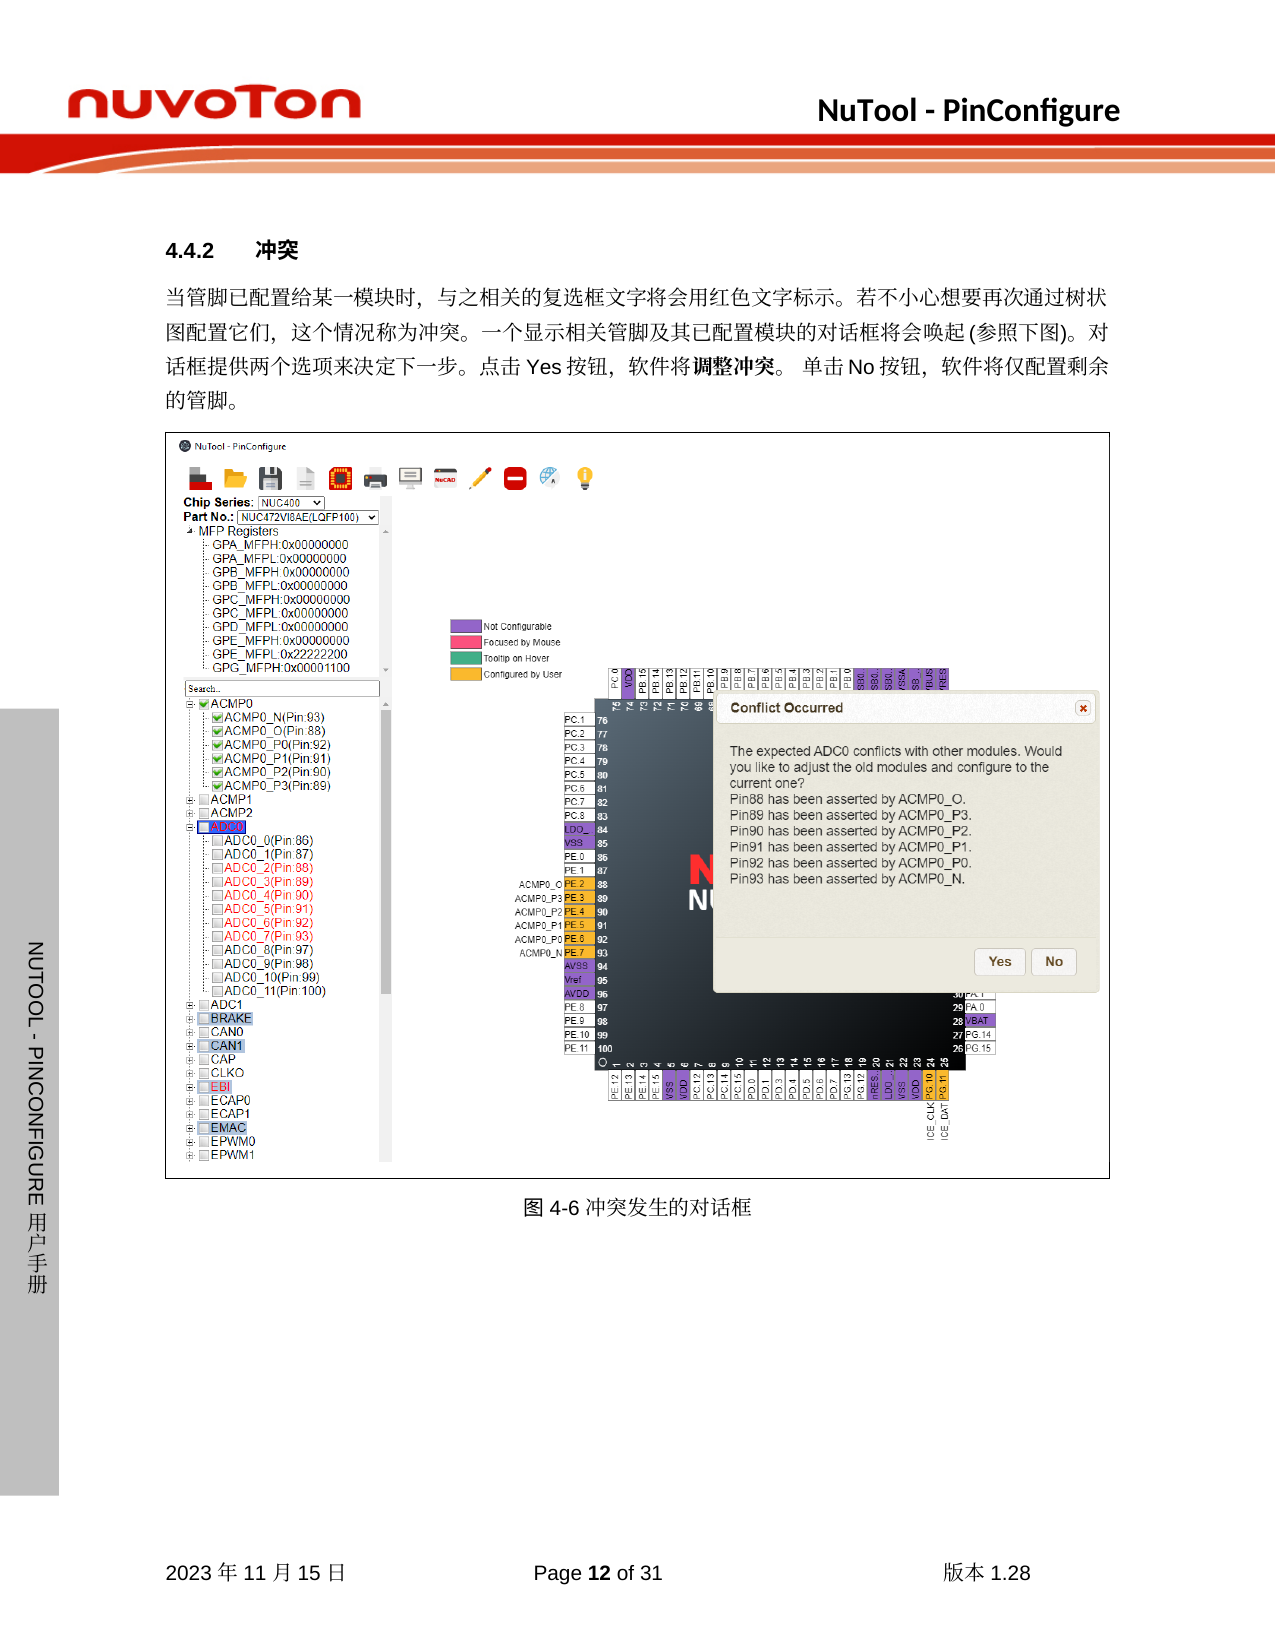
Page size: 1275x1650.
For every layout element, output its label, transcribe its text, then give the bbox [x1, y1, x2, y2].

picture [0, 59, 1275, 201]
text 当管脚已配置给某一模块时，与之相关的复选框文字将会用红色文字标示。若不小心想要再次通过树状图配置它们，这个情况称为冲突。一个显示相关管脚及其已配置模块的对话框将会唤起(参照下图)。对话框提供两个选项来决定下一步。点击Yes按钮，软件将调整冲突。 单击No按钮，软件将仅配置剩余的管脚。 [165, 282, 1109, 415]
subtitle 冲突 [165, 235, 1109, 265]
table_header [166, 433, 1109, 1177]
picture [177, 437, 1110, 1162]
